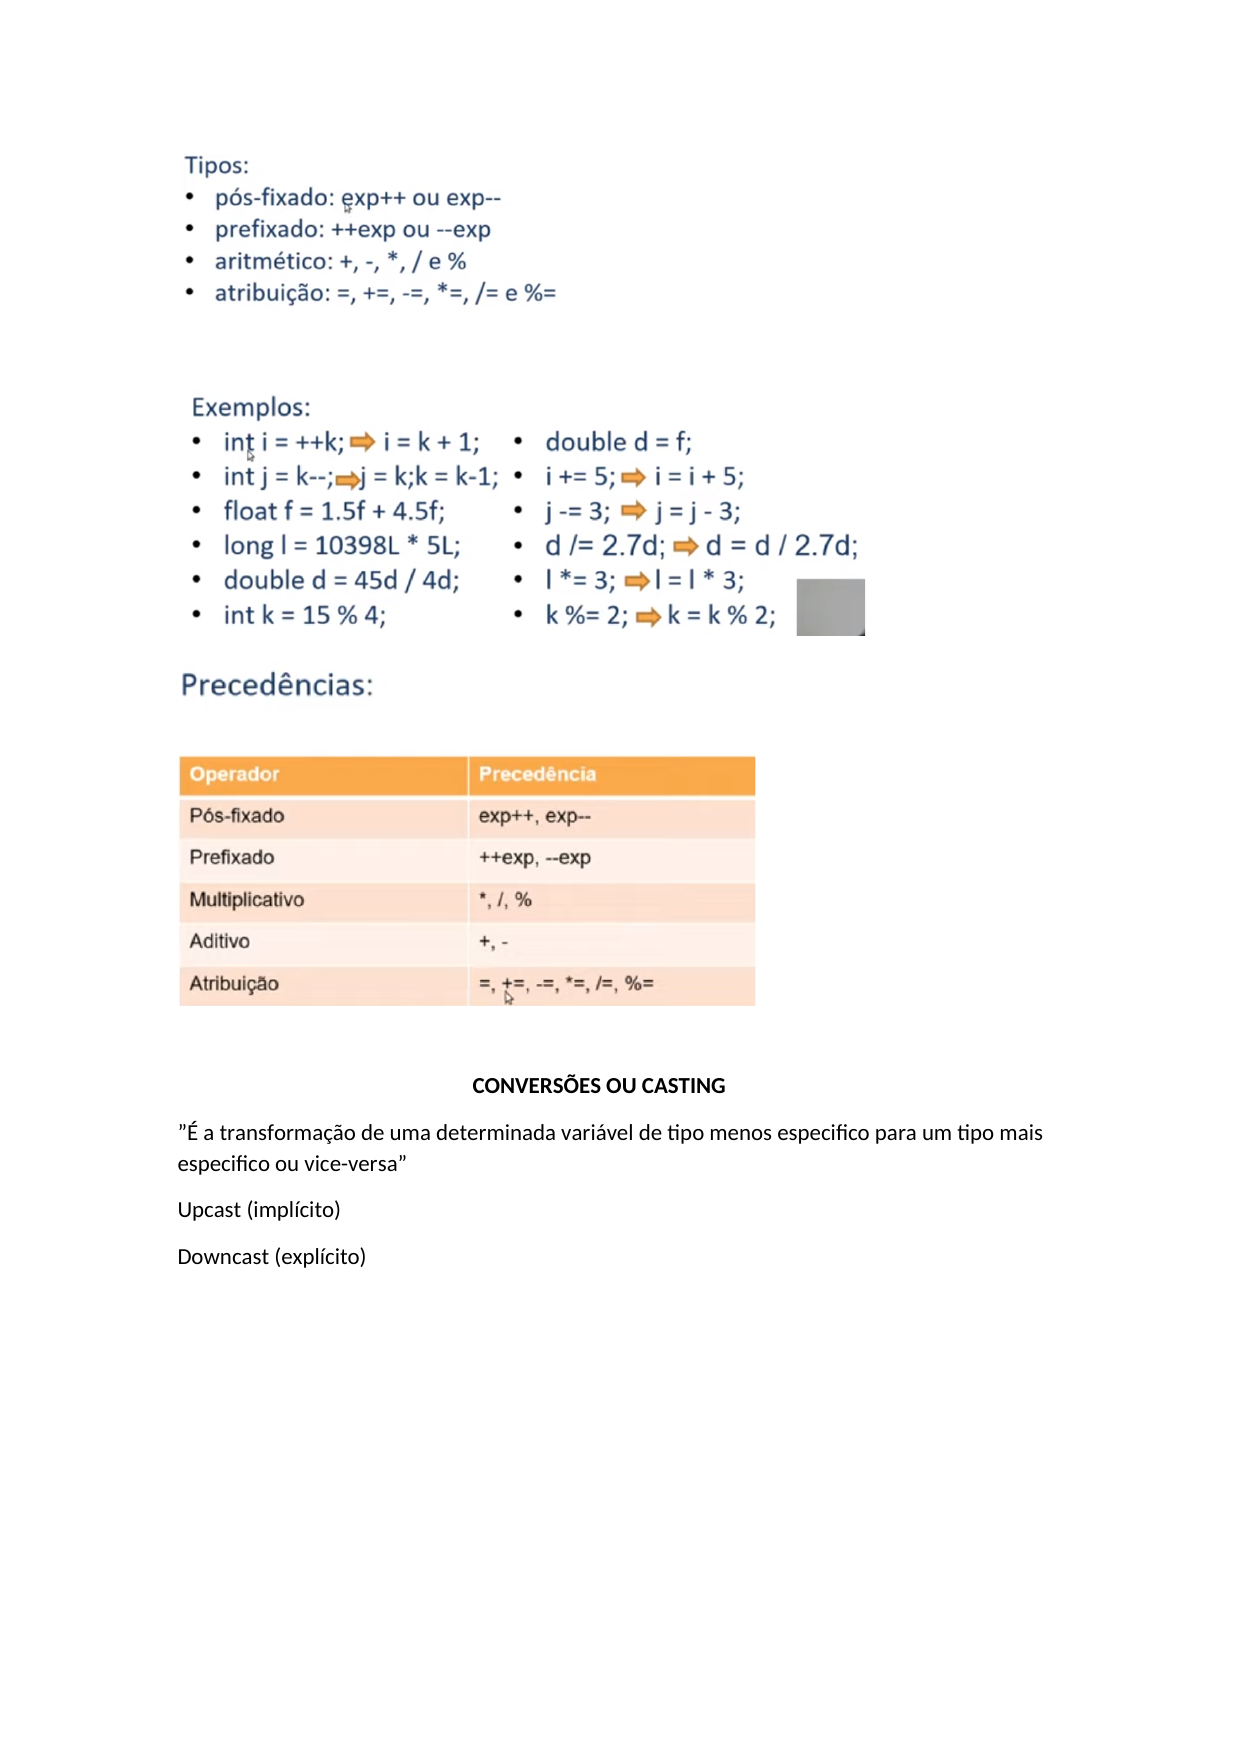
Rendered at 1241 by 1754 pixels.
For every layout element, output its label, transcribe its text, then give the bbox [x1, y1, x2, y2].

picture [177, 385, 866, 636]
text ”É a transformação de uma determinada variável de tipo menos especifico para um tipo mais especifico ou vice-versa” [177, 1118, 1063, 1177]
text Downcast (explícito) [177, 1242, 1063, 1271]
picture [177, 654, 756, 1006]
text Upcast (implícito) [177, 1196, 1063, 1224]
picture [177, 147, 566, 320]
text CONVERSÕES OU CASTING [177, 1072, 1063, 1100]
